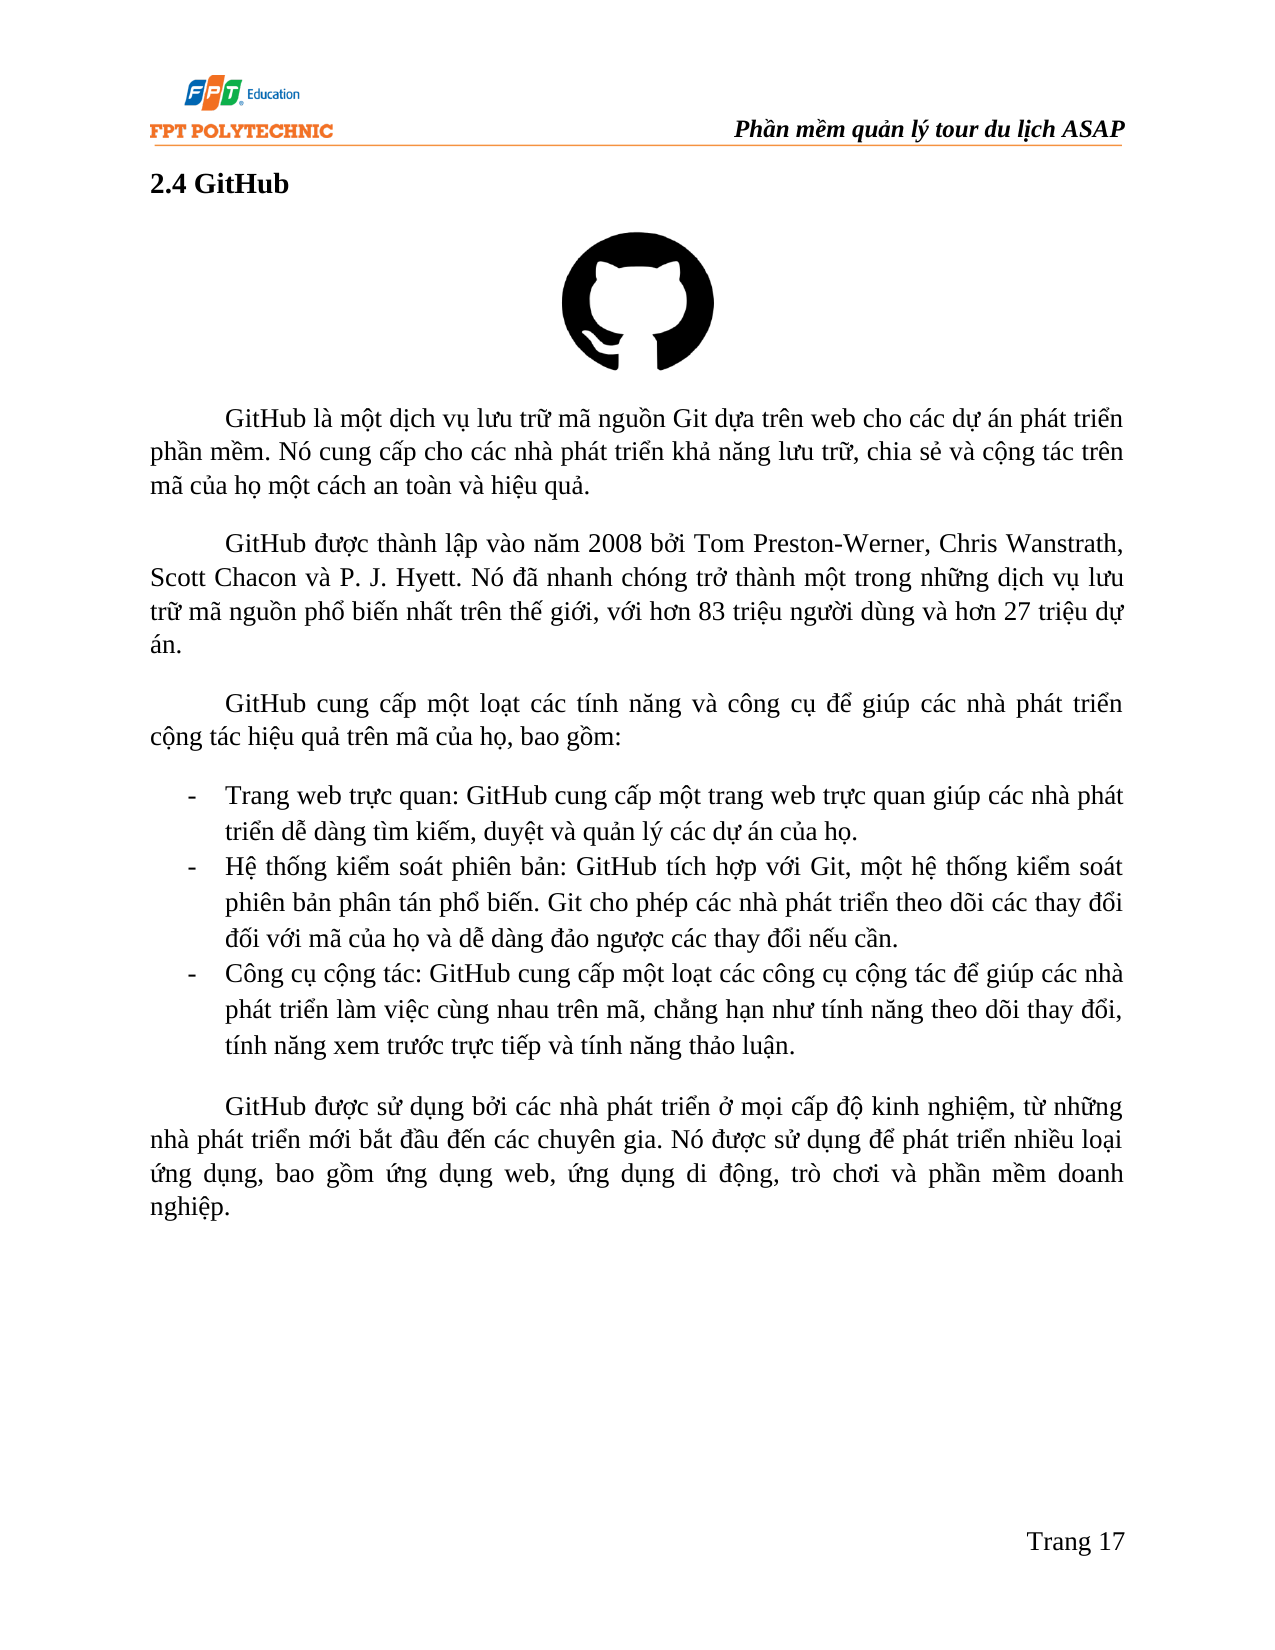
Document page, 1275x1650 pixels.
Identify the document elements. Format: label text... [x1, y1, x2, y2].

text GitHub là một dịch vụ lưu trữ mã nguồn Git dựa trên web cho các dự án phát triển phần mềm. Nó cung cấp cho các nhà phát triển khả năng lưu trữ, chia sẻ và cộng tác trên mã của họ một cách an toàn và hiệu quả. [150, 402, 1125, 500]
list Trang web trực quan: GitHub cung cấp một trang web trực quan giúp các nhà phát triển dễ dàng tìm kiếm, duyệt và quản lý các dự án của họ. [187, 779, 1125, 846]
picture [150, 75, 333, 138]
list Công cụ cộng tác: GitHub cung cấp một loạt các công cụ cộng tác để giúp các nhà phát triển làm việc cùng nhau trên mã, chẳng hạn như tính năng theo dõi thay đổi, tính năng xem trước trực tiếp và tính năng thảo luận. [187, 957, 1125, 1060]
list Hệ thống kiểm soát phiên bản: GitHub tích hợp với Git, một hệ thống kiểm soát phiên bản phân tán phổ biến. Git cho phép các nhà phát triển theo dõi các thay đổi đối với mã của họ và dễ dàng đảo ngược các thay đổi nếu cần. [187, 850, 1125, 953]
picture [558, 227, 717, 375]
subtitle 2.4 GitHub [150, 167, 1125, 200]
text GitHub cung cấp một loạt các tính năng và công cụ để giúp các nhà phát triển cộng tác hiệu quả trên mã của họ, bao gồm: [150, 687, 1125, 751]
text GitHub được thành lập vào năm 2008 bởi Tom Preston-Werner, Chris Wanstrath, Scott Chacon và P. J. Hyett. Nó đã nhanh chóng trở thành một trong những dịch vụ lưu trữ mã nguồn phổ biến nhất trên thế giới, với hơn 83 triệu người dùng và hơn 27 triệu dự án. [150, 528, 1125, 659]
text GitHub được sử dụng bởi các nhà phát triển ở mọi cấp độ kinh nghiệm, từ những nhà phát triển mới bắt đầu đến các chuyên gia. Nó được sử dụng để phát triển nhiều loại ứng dụng, bao gồm ứng dụng web, ứng dụng di động, trò chơi và phần mềm doanh nghiệp. [150, 1090, 1125, 1221]
